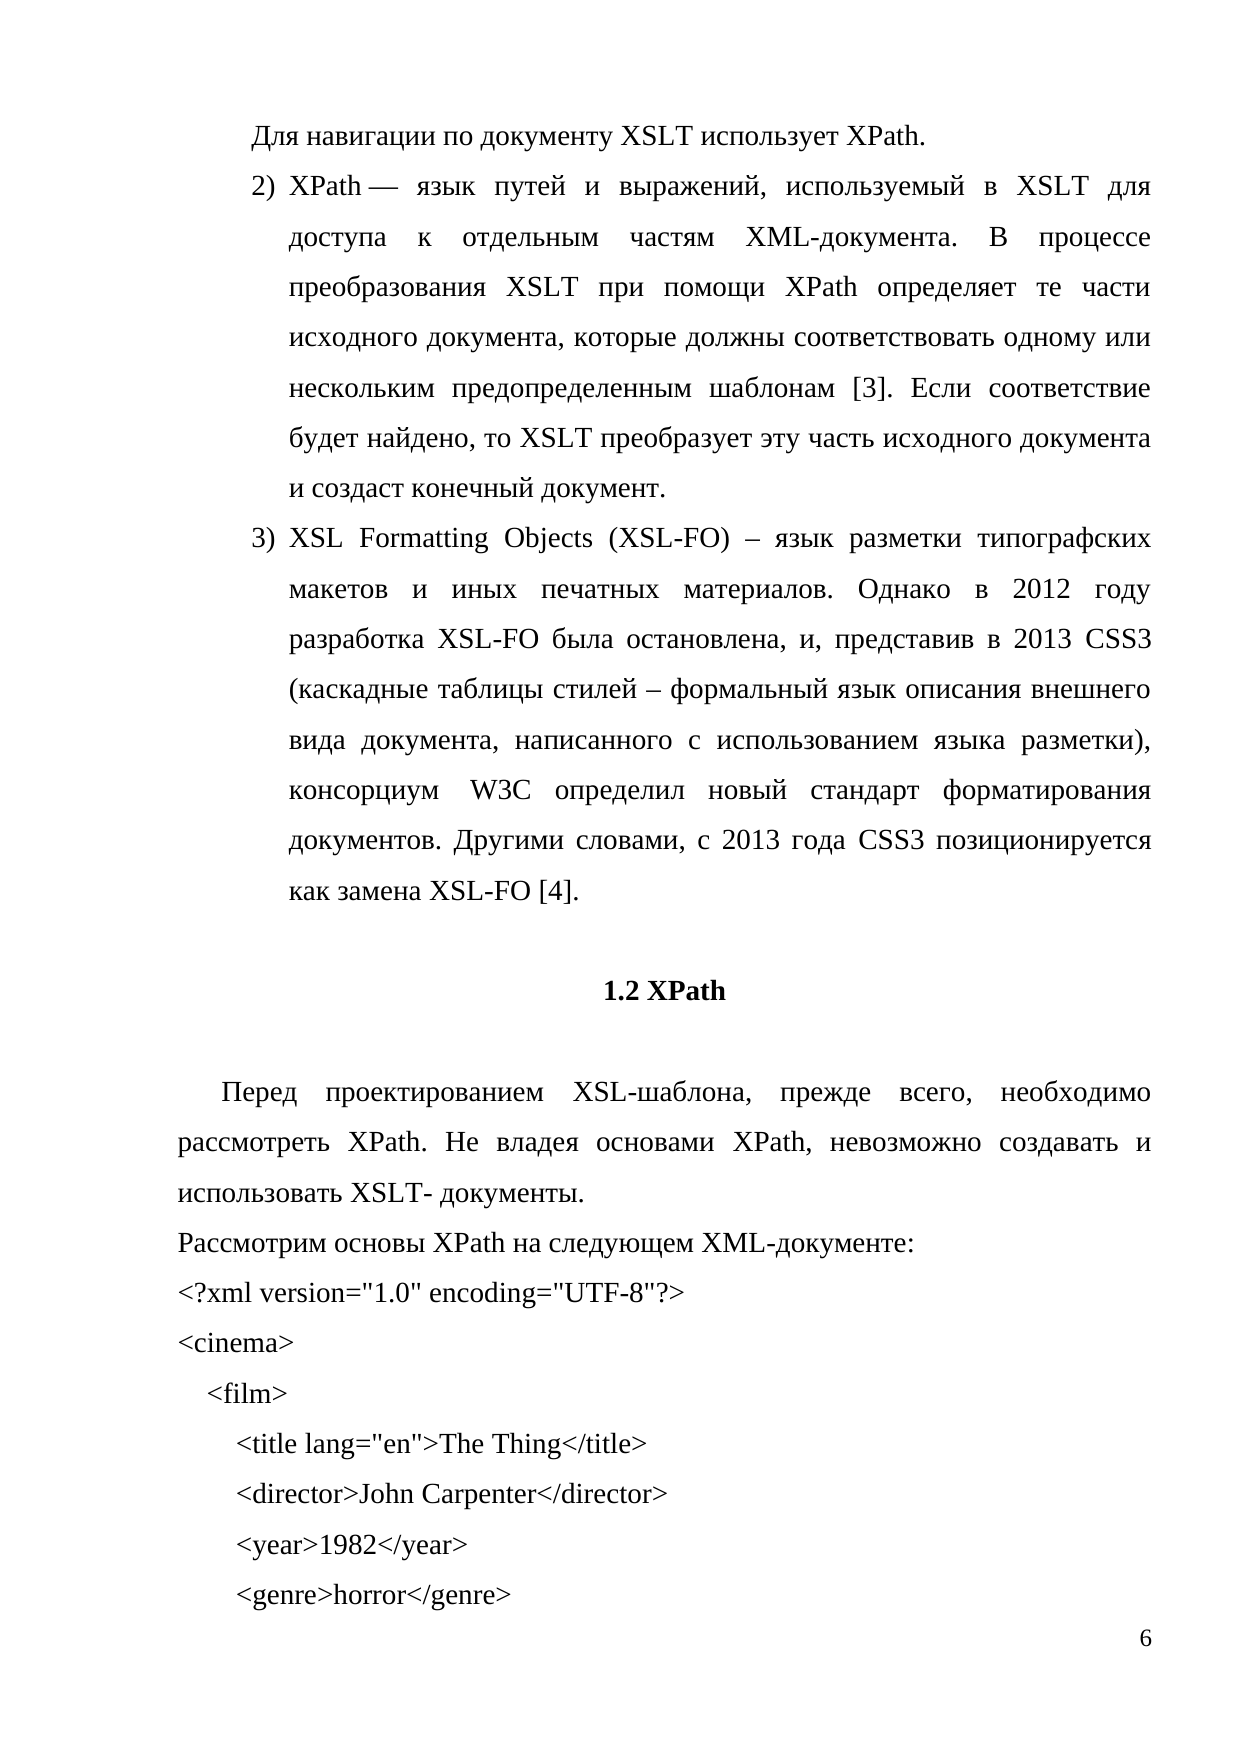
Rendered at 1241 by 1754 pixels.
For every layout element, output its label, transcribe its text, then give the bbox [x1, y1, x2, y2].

text <?xml version="1.0" encoding="UTF-8"?> [177, 1275, 1152, 1309]
text <genre>horror</genre> [177, 1577, 1152, 1611]
text Рассмотрим основы XPath на следующем XML-документе: [177, 1225, 1152, 1258]
text <title lang="en">The Thing</title> [177, 1426, 1152, 1460]
text <year>1982</year> [177, 1527, 1152, 1560]
list XPath [177, 973, 1152, 1007]
subtitle Для навигации по документу XSLT использует XPath. [177, 118, 1152, 152]
text <director>John Carpenter</director> [177, 1477, 1152, 1510]
list XSL Formatting Objects (XSL-FO) – язык разметки типографских макетов и иных печатных материалов. Однако в 2012 году разработка XSL-FO была остановлена, и, представив в 2013 CSS3 (каскадные таблицы стилей – формальный язык описания внешнего вида документа, написанного с использованием языка разметки), консорциум W3C определил новый стандарт форматирования документов. Другими словами, с 2013 года CSS3 позиционируется как замена XSL-FO [4]. [251, 521, 1152, 906]
text Перед проектированием XSL-шаблона, прежде всего, необходимо рассмотреть XPath. Не владея основами XPath, невозможно создавать и использовать XSLT- документы. [177, 1074, 1152, 1208]
list XPath — язык путей и выражений, используемый в XSLT для доступа к отдельным частям XML-документа. В процессе преобразования XSLT при помощи XPath определяет те части исходного документа, которые должны соответствовать одному или нескольким предопределенным шаблонам [3]. Если соответствие будет найдено, то XSLT преобразует эту часть исходного документа и создаст конечный документ. [251, 168, 1152, 504]
text <film> [177, 1376, 1152, 1409]
text <cinema> [177, 1326, 1152, 1359]
